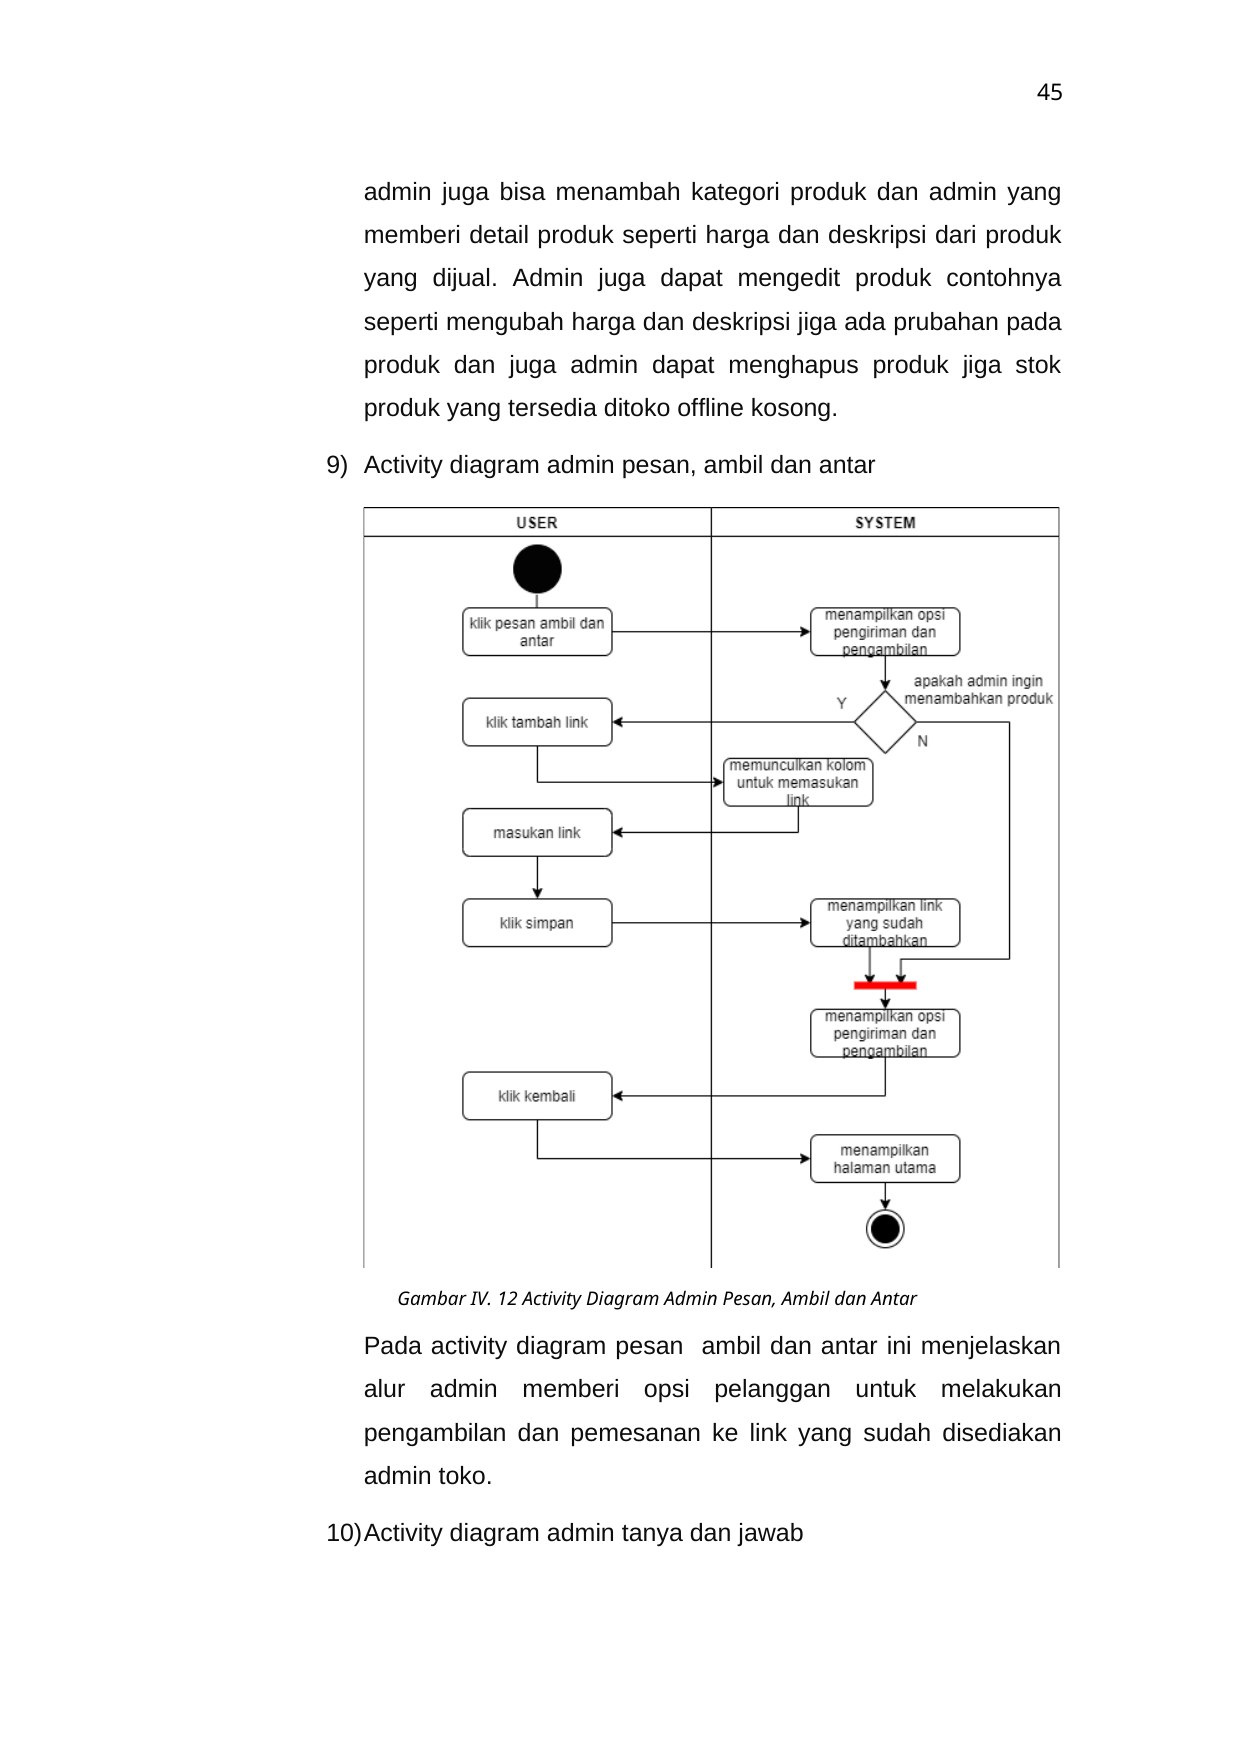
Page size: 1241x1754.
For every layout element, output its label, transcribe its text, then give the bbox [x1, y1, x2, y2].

picture [363, 507, 1060, 1268]
text Pada activity diagram pesan ambil dan antar ini menjelaskan alur admin memberi opsi pelanggan untuk melakukan pengambilan dan pemesanan ke link yang sudah disediakan admin toko. [363, 1331, 1063, 1489]
text Gambar IV. 12 Activity Diagram Admin Pesan, Ambil dan Antar [251, 1285, 1063, 1310]
list Activity diagram admin pesan, ambil dan antar [326, 450, 1063, 479]
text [363, 177, 1063, 422]
list Activity diagram admin tanya dan jawab [326, 1518, 1063, 1547]
